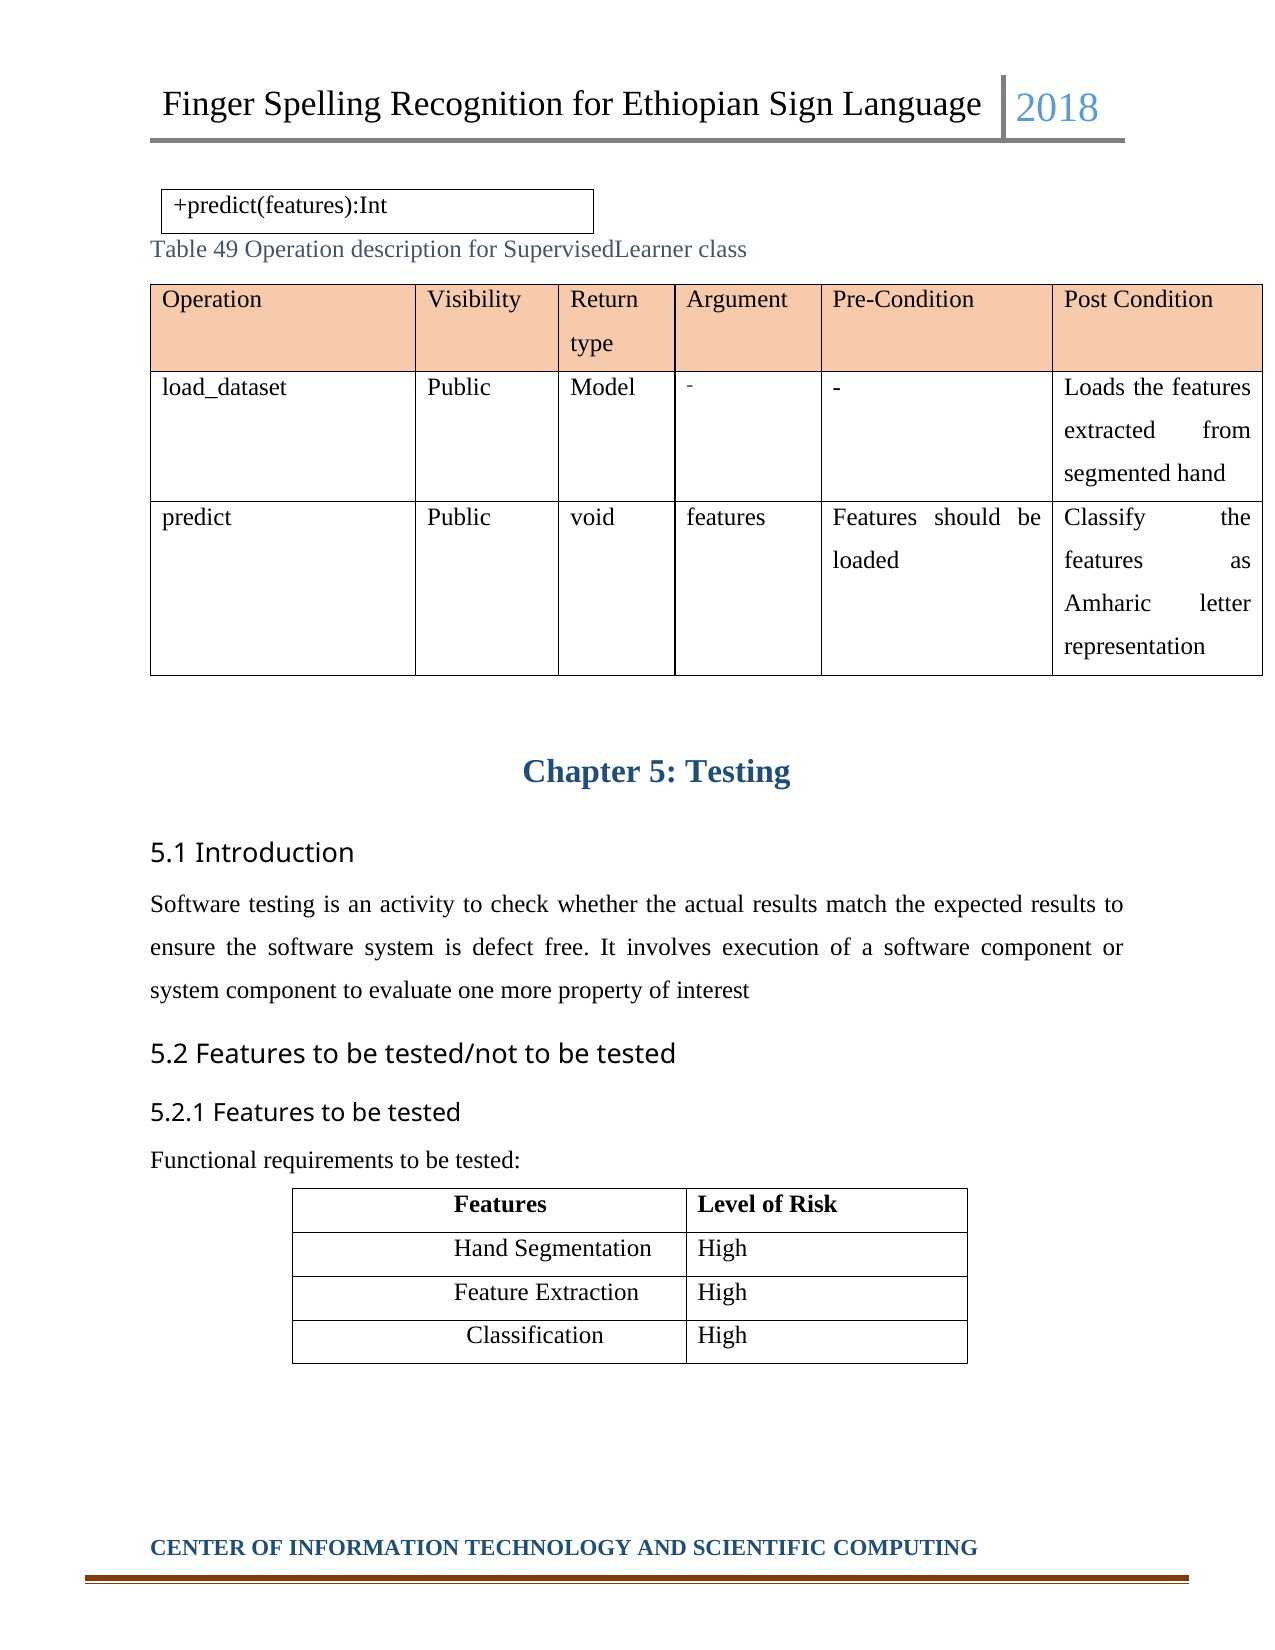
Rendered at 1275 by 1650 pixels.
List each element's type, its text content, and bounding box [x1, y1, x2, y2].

table_cell Hand Segmentation [293, 1233, 686, 1276]
table_header Features [293, 1189, 686, 1232]
subtitle 5.2.1 Features to be tested [150, 1094, 1125, 1128]
table_cell void [559, 502, 674, 674]
subtitle 5.2 Features to be tested/not to be tested [150, 1035, 1125, 1072]
table_header Argument [676, 285, 821, 371]
subtitle 5.1 Introduction [150, 833, 1125, 870]
table_cell Classify the features as Amharic letter representation [1053, 502, 1262, 674]
table_header Return type [559, 285, 674, 371]
table_cell High [687, 1277, 967, 1319]
table_cell Public [416, 502, 558, 674]
table_cell predict [151, 502, 415, 674]
table_header Post Condition [1053, 285, 1262, 371]
table_cell High [687, 1233, 967, 1276]
table_cell Feature Extraction [293, 1277, 686, 1319]
table_header Pre-Condition [822, 285, 1052, 371]
table_header Level of Risk [687, 1189, 967, 1232]
table_cell - [822, 372, 1052, 501]
table_header Visibility [416, 285, 558, 371]
subtitle Chapter 5: Testing [187, 751, 1125, 789]
table_header Operation [151, 285, 415, 371]
table_cell features [676, 502, 821, 674]
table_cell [162, 190, 593, 233]
table_cell load_dataset [151, 372, 415, 501]
table_cell Features should be loaded [822, 502, 1052, 674]
text Functional requirements to be tested: [150, 1145, 1125, 1174]
text Table 49 Operation description for SupervisedLearner class [150, 234, 1125, 263]
table_cell Model [559, 372, 674, 501]
table_cell Loads the features extracted from segmented hand [1053, 372, 1262, 501]
table_cell Public [416, 372, 558, 501]
table_cell High [687, 1321, 967, 1363]
table_cell Classification [293, 1321, 686, 1363]
table_cell - [676, 372, 821, 501]
text Software testing is an activity to check whether the actual results match the expected results to ensure the software system is defect free. It involves execution of a software component or system component to evaluate one more property of interest [150, 889, 1125, 1004]
